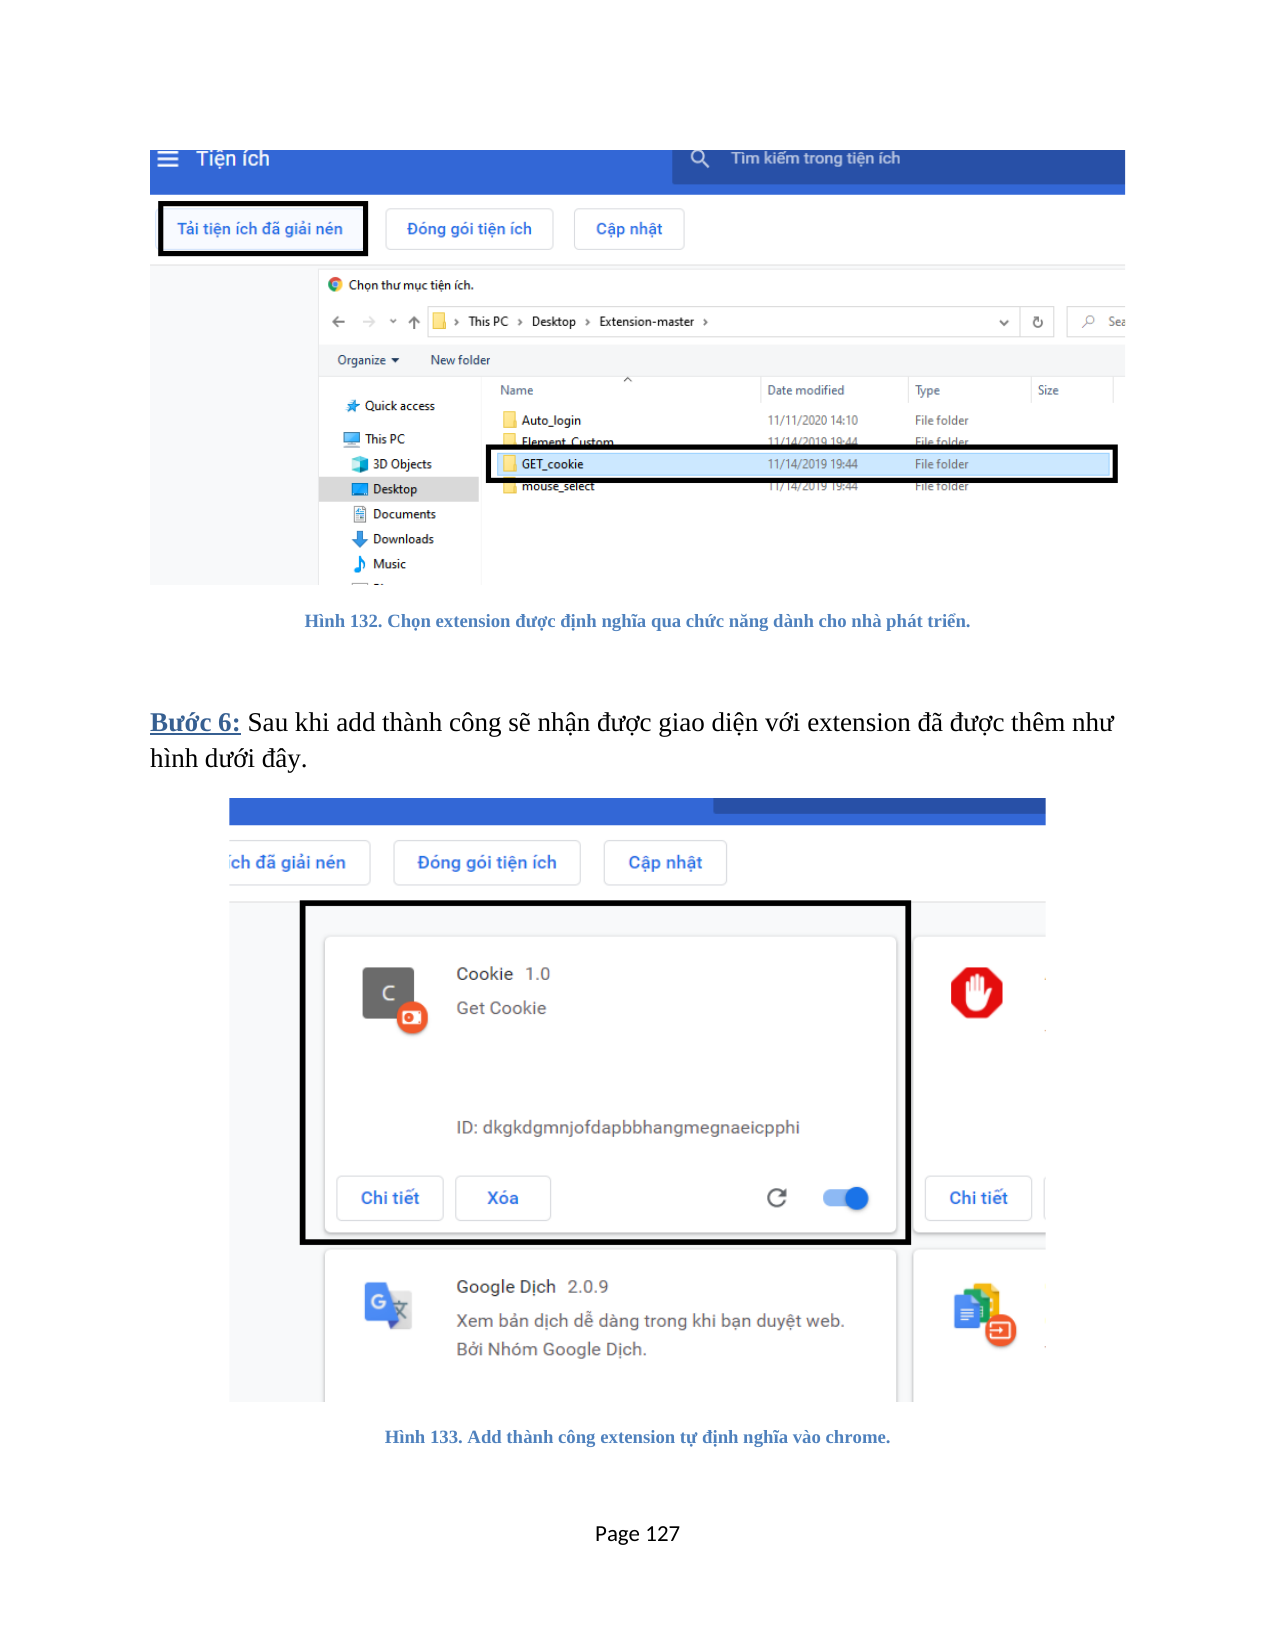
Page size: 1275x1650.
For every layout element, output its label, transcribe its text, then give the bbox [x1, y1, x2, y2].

picture [150, 150, 1125, 585]
text Bước 6: Sau khi add thành công sẽ nhận được giao diện với extension đã được thêm như hình dưới đây. [150, 706, 1125, 773]
text Hình 132. Chọn extension được định nghĩa qua chức năng dành cho nhà phát triển. [150, 610, 1125, 632]
picture [229, 798, 1046, 1402]
text Hình 133. Add thành công extension tự định nghĩa vào chrome. [150, 1426, 1125, 1448]
